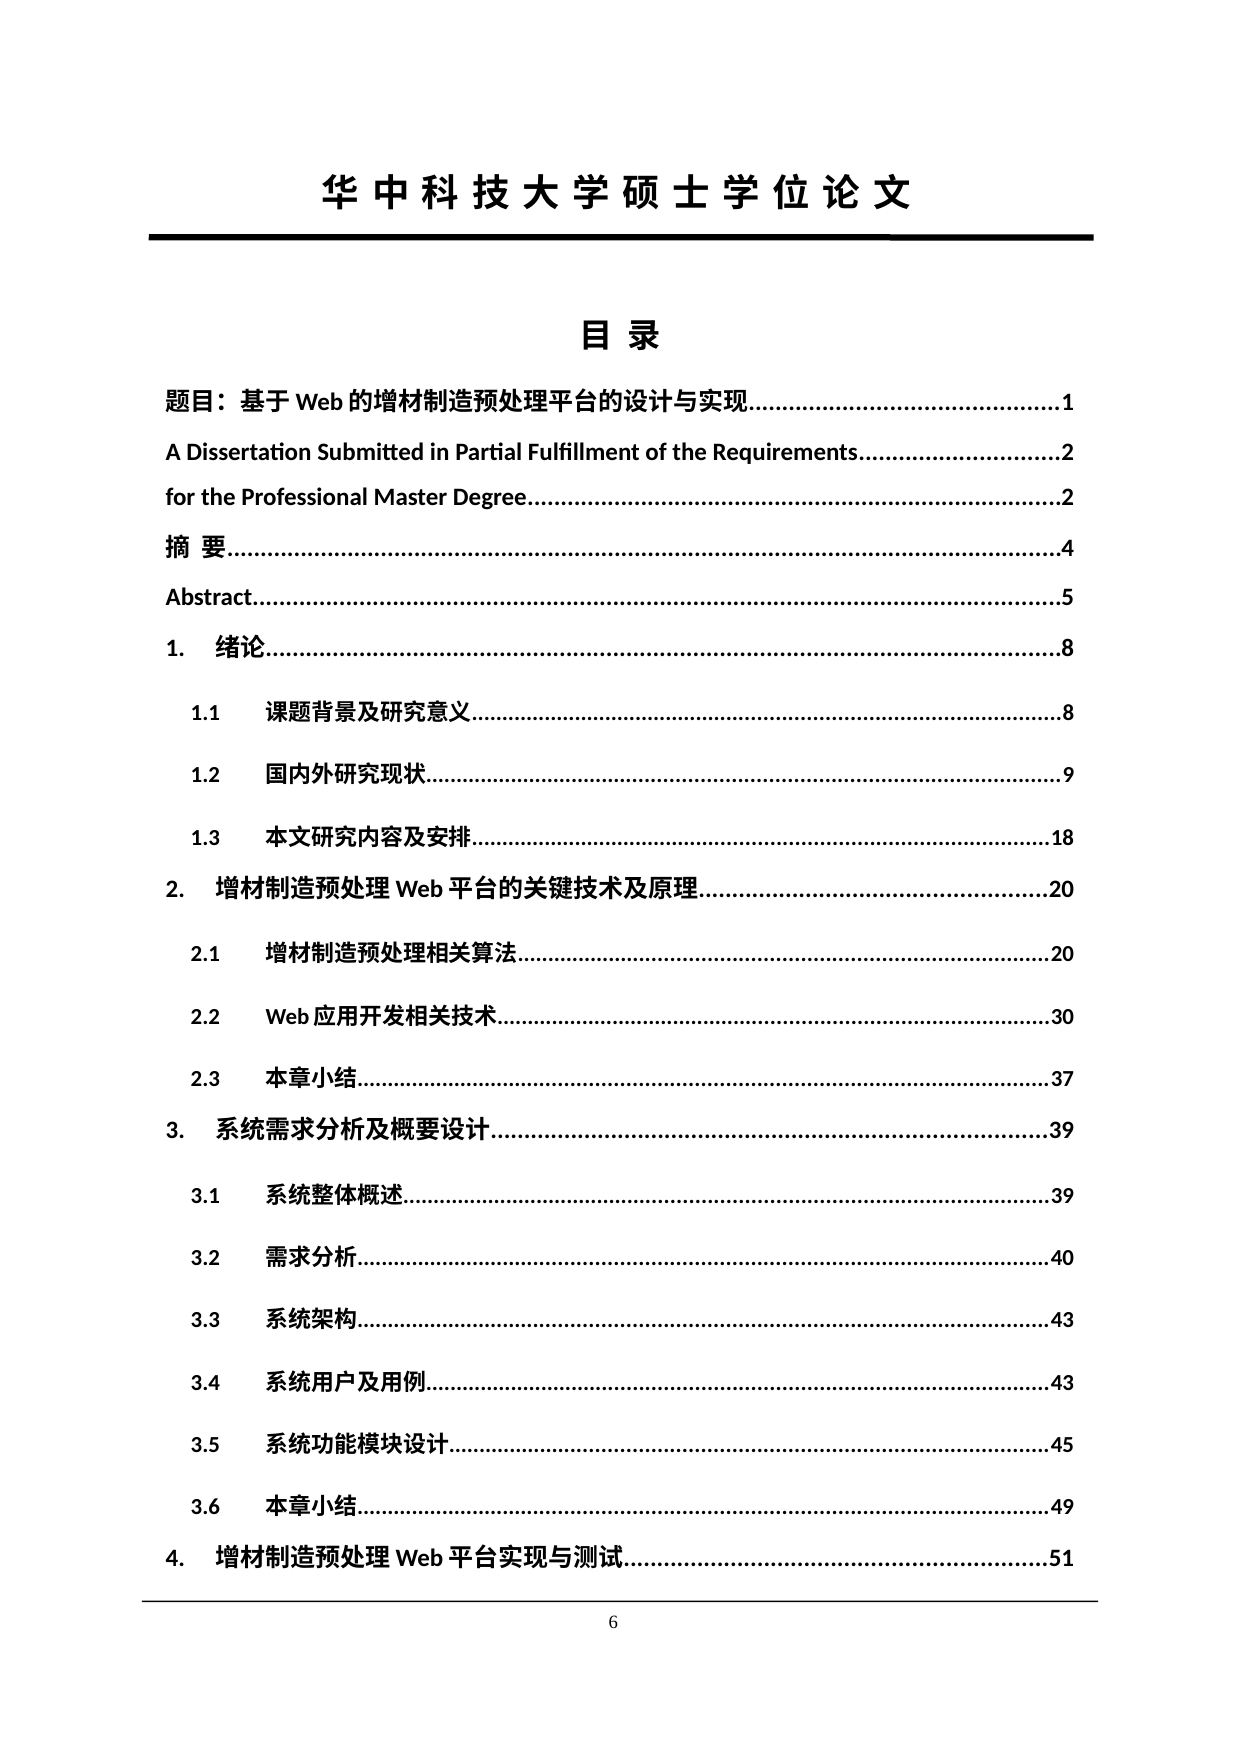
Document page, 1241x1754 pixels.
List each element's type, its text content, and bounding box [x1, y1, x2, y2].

text 2.2 Web应用开发相关技术 30 [190, 998, 1075, 1031]
text 3.2 需求分析 40 [190, 1239, 1075, 1272]
text 2. 增材制造预处理Web平台的关键技术及原理 20 [165, 868, 1075, 905]
text A Dissertation Submitted in Partial Fulfillment of the Requirements 2 [165, 436, 1075, 466]
text 摘 要 4 [165, 527, 1075, 563]
text for the Professional Master Degree 2 [165, 481, 1075, 512]
text 1.1 课题背景及研究意义 8 [190, 694, 1075, 727]
text 3. 系统需求分析及概要设计 39 [165, 1110, 1075, 1146]
text 4. 增材制造预处理Web平台实现与测试 51 [165, 1538, 1075, 1574]
text 3.3 系统架构 43 [190, 1301, 1075, 1334]
text 1. 绪论 8 [165, 627, 1075, 663]
text 目 录 [165, 309, 1075, 357]
text 2.1 增材制造预处理相关算法 20 [190, 935, 1075, 968]
text 题目：基于Web的增材制造预处理平台的设计与实现 1 [165, 381, 1075, 417]
text 3.4 系统用户及用例 43 [190, 1363, 1075, 1397]
text 3.1 系统整体概述 39 [190, 1177, 1075, 1210]
text 3.5 系统功能模块设计 45 [190, 1426, 1075, 1459]
text Abstract 5 [165, 581, 1075, 612]
text 1.2 国内外研究现状 9 [190, 756, 1075, 789]
text 1.3 本文研究内容及安排 18 [190, 819, 1075, 852]
text 2.3 本章小结 37 [190, 1060, 1075, 1093]
text 3.6 本章小结 49 [190, 1488, 1075, 1521]
